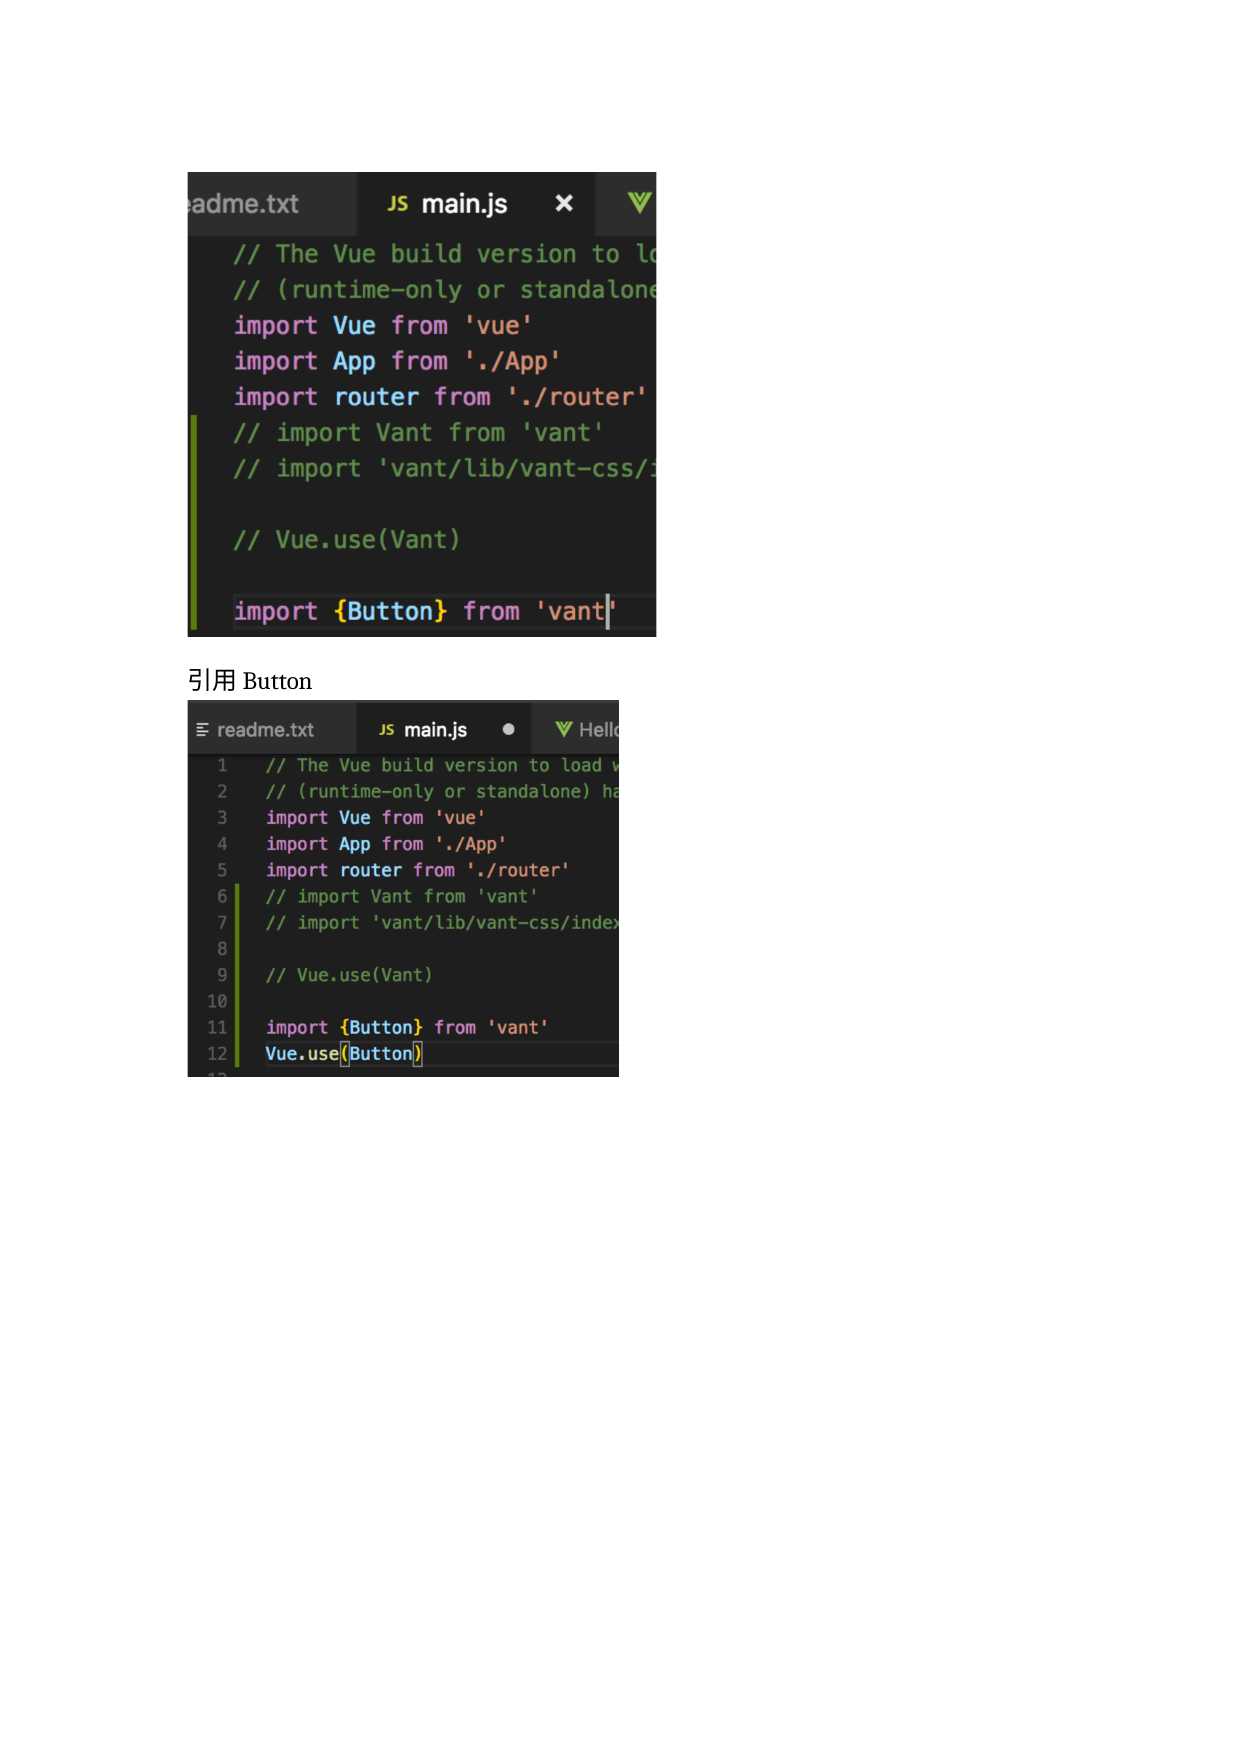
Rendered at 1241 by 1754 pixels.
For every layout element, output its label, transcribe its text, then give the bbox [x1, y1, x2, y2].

text 引用Button [187, 657, 1053, 701]
picture [187, 172, 657, 637]
picture [187, 700, 619, 1077]
